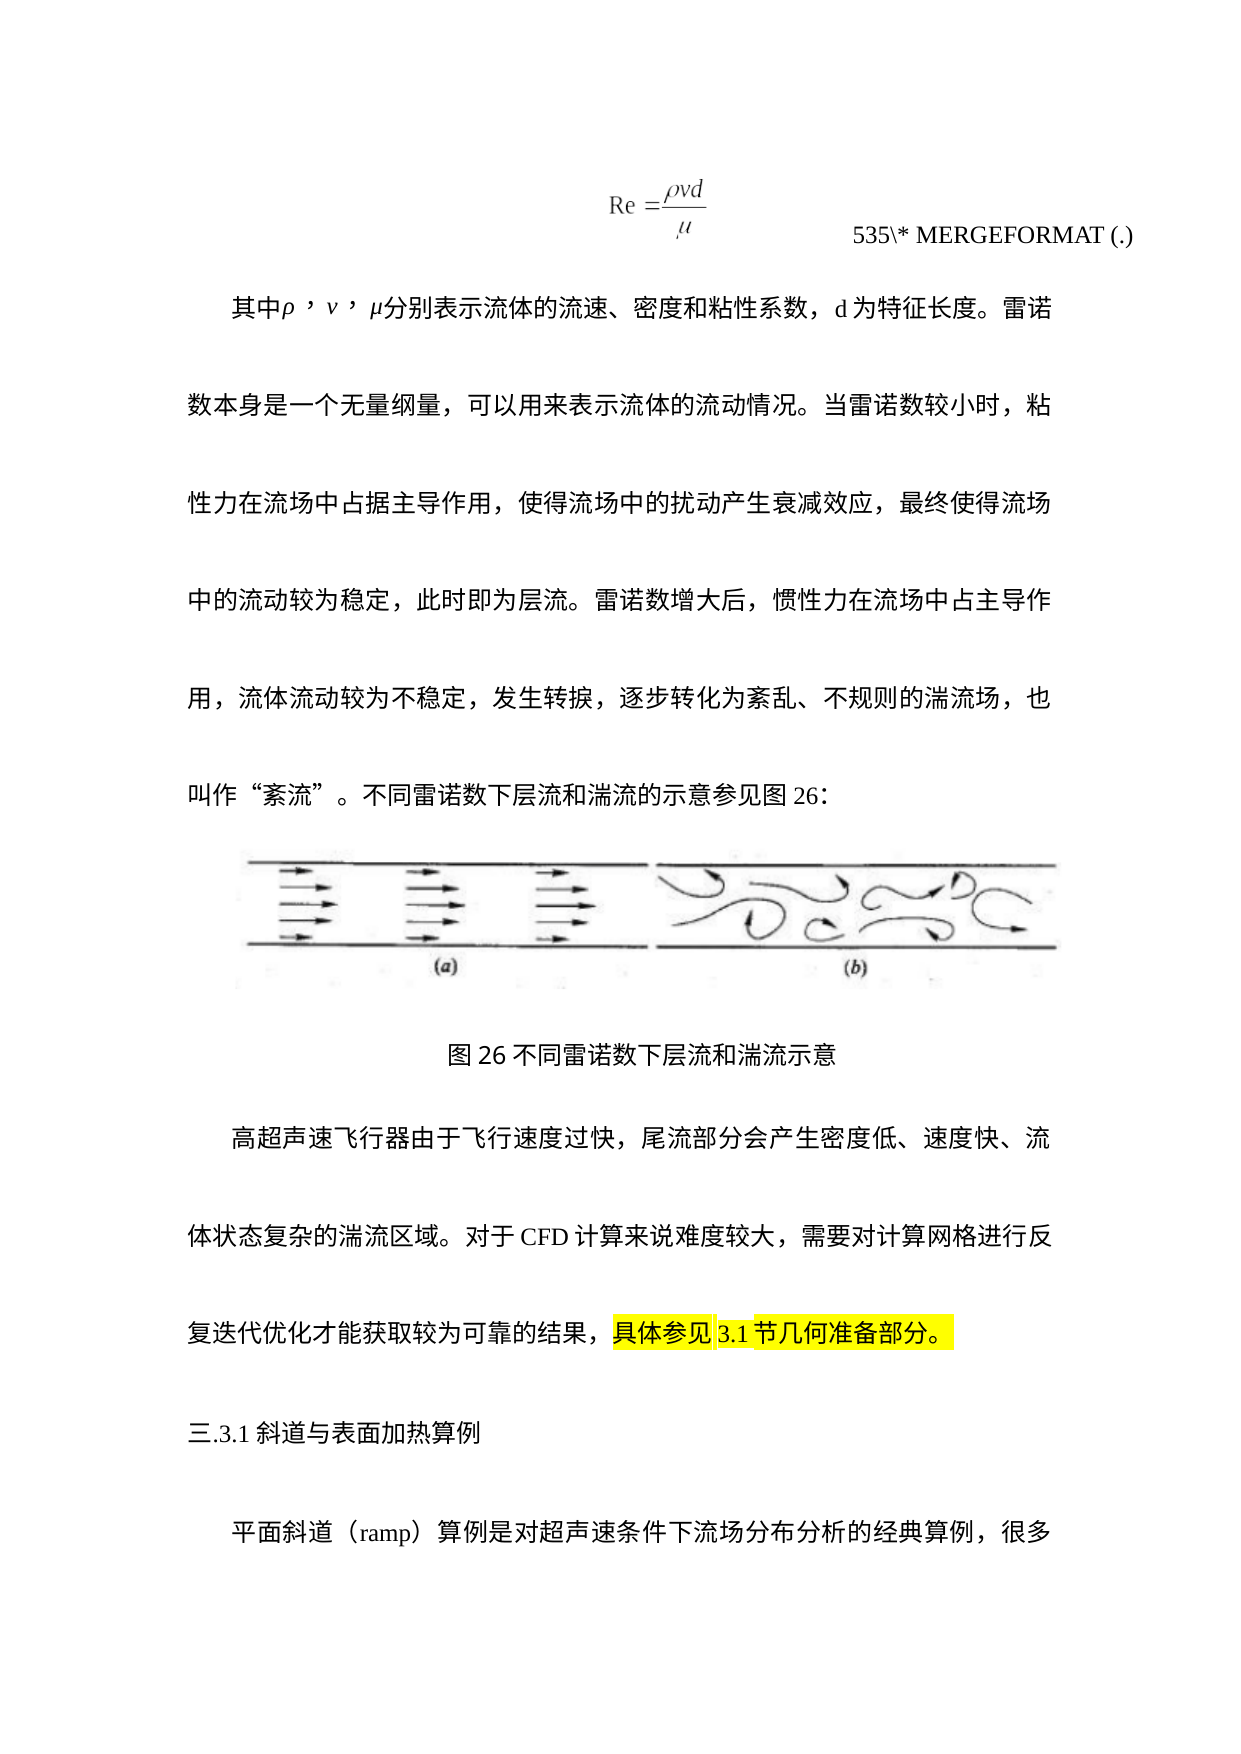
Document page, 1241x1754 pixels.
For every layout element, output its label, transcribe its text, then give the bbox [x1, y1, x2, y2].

subtitle 斜道与表面加热算例 [187, 1399, 1053, 1464]
text 其中分别表示流体的流速、密度和粘性系数，d为特征长度。雷诺数本身是一个无量纲量，可以用来表示流体的流动情况。当雷诺数较小时，粘性力在流场中占据主导作用，使得流场中的扰动产生衰减效应，最终使得流场中的流动较为稳定，此时即为层流。雷诺数增大后，惯性力在流场中占主导作用，流体流动较为不稳定，发生转捩，逐步转化为紊乱、不规则的湍流场，也叫作“紊流”。不同雷诺数下层流和湍流的示意参见图 8： [187, 274, 1053, 826]
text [187, 1498, 1053, 1563]
text 高超声速飞行器由于飞行速度过快，尾流部分会产生密度低、速度快、流体状态复杂的湍流区域。对于CFD计算来说难度较大，需要对计算网格进行反复迭代优化才能获取较为可靠的结果，具体参见3.1节几何准备部分。 [187, 1104, 1053, 1364]
text 图 26 不同雷诺数下层流和湍流示意 [187, 1021, 1053, 1086]
